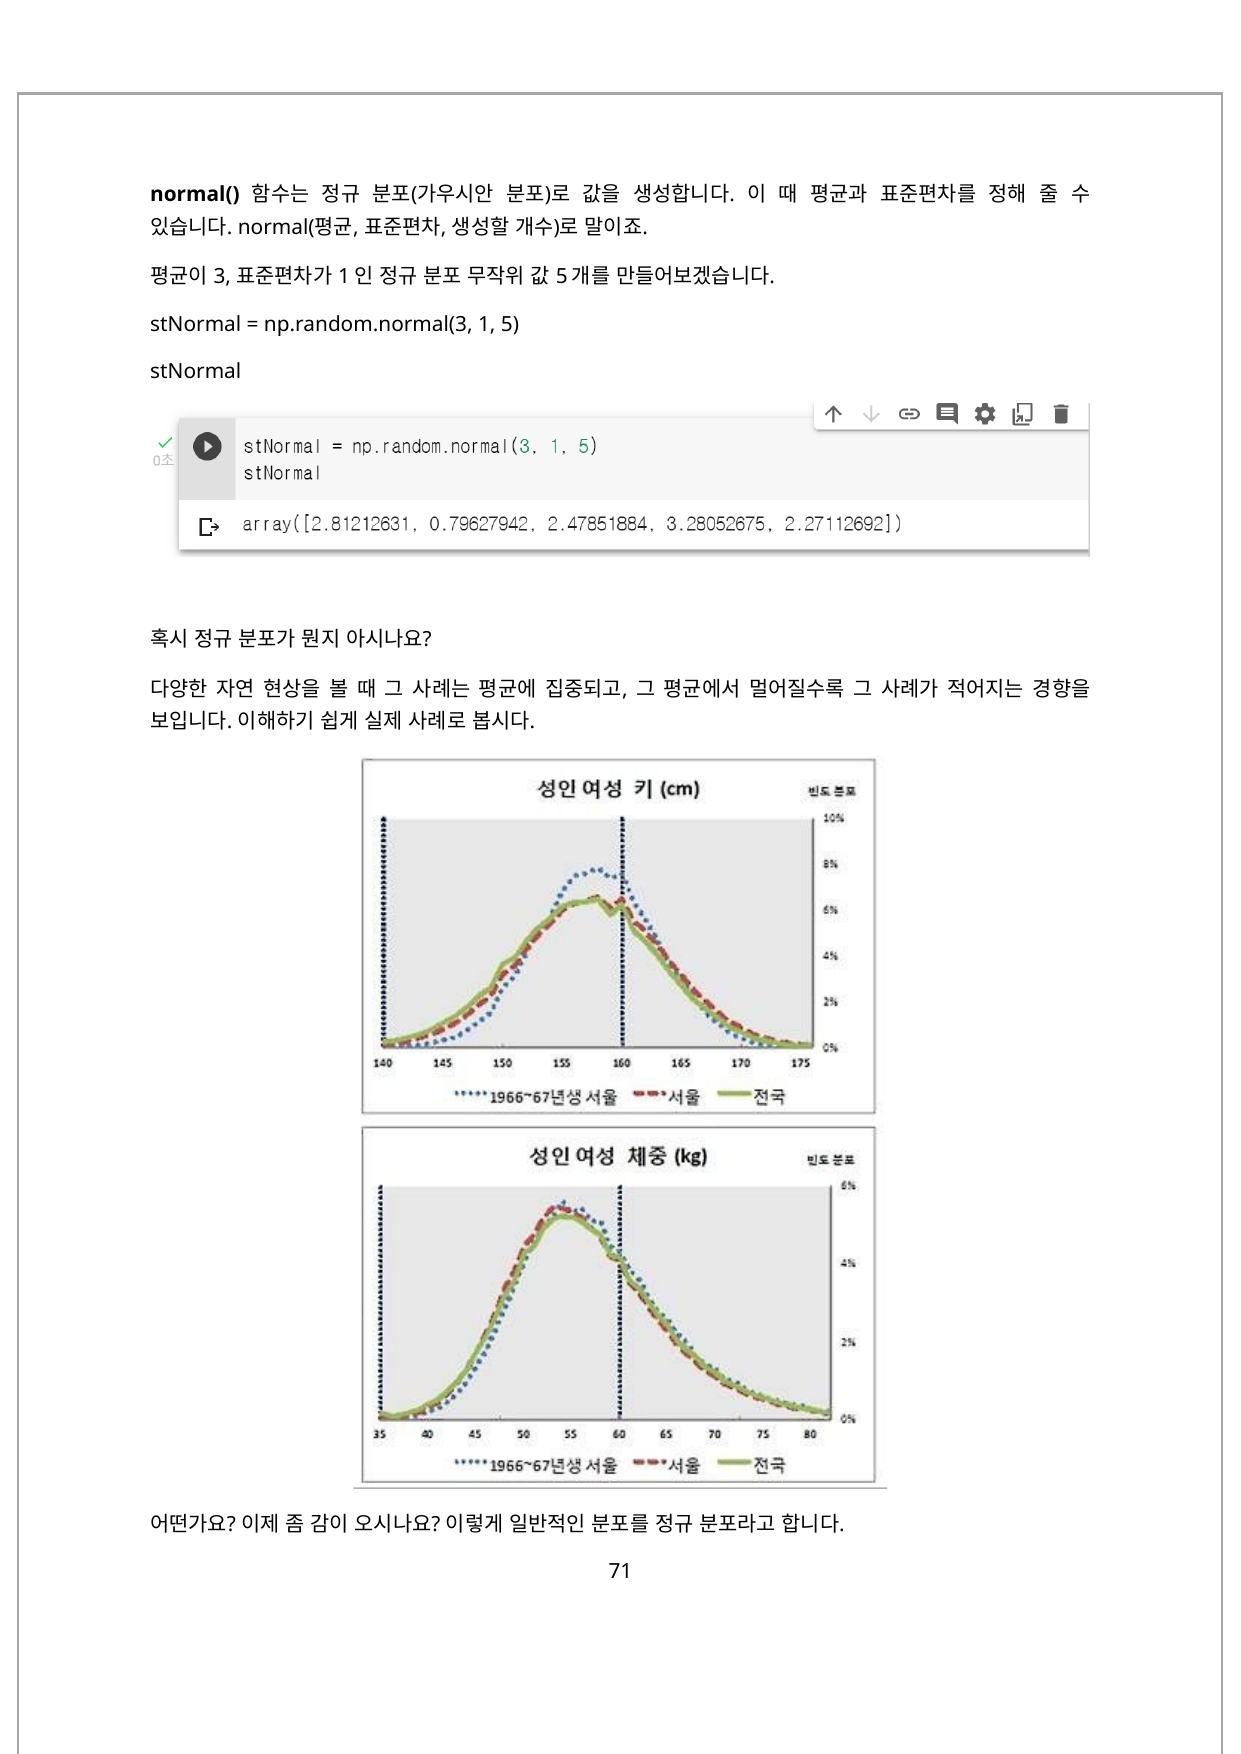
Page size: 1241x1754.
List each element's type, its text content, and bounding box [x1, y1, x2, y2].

text stNormal = np.random.normal(3, 1, 5) [150, 309, 1090, 337]
text 다양한 자연 현상을 볼 때 그 사례는 평균에 집중되고, 그 평균에서 멀어질수록 그 사례가 적어지는 경향을 보입니다. 이해하기 쉽게 실제 사례로 봅시다. [150, 672, 1090, 735]
text 어떤가요? 이제 좀 감이 오시나요? 이렇게 일반적인 분포를 정규 분포라고 합니다. [150, 1507, 1090, 1537]
text 혹시 정규 분포가 뭔지 아시나요? [150, 623, 1090, 653]
picture [150, 403, 1091, 557]
picture [353, 754, 887, 1489]
text normal() 함수는 정규 분포(가우시안 분포)로 값을 생성합니다. 이 때 평균과 표준편차를 정해 줄 수 있습니다. normal(평균, 표준편차, 생성할 개수)로 말이죠. [150, 177, 1090, 240]
text stNormal [150, 356, 1090, 384]
text 평균이 3, 표준편차가 1인 정규 분포 무작위 값 5개를 만들어보겠습니다. [150, 259, 1090, 289]
